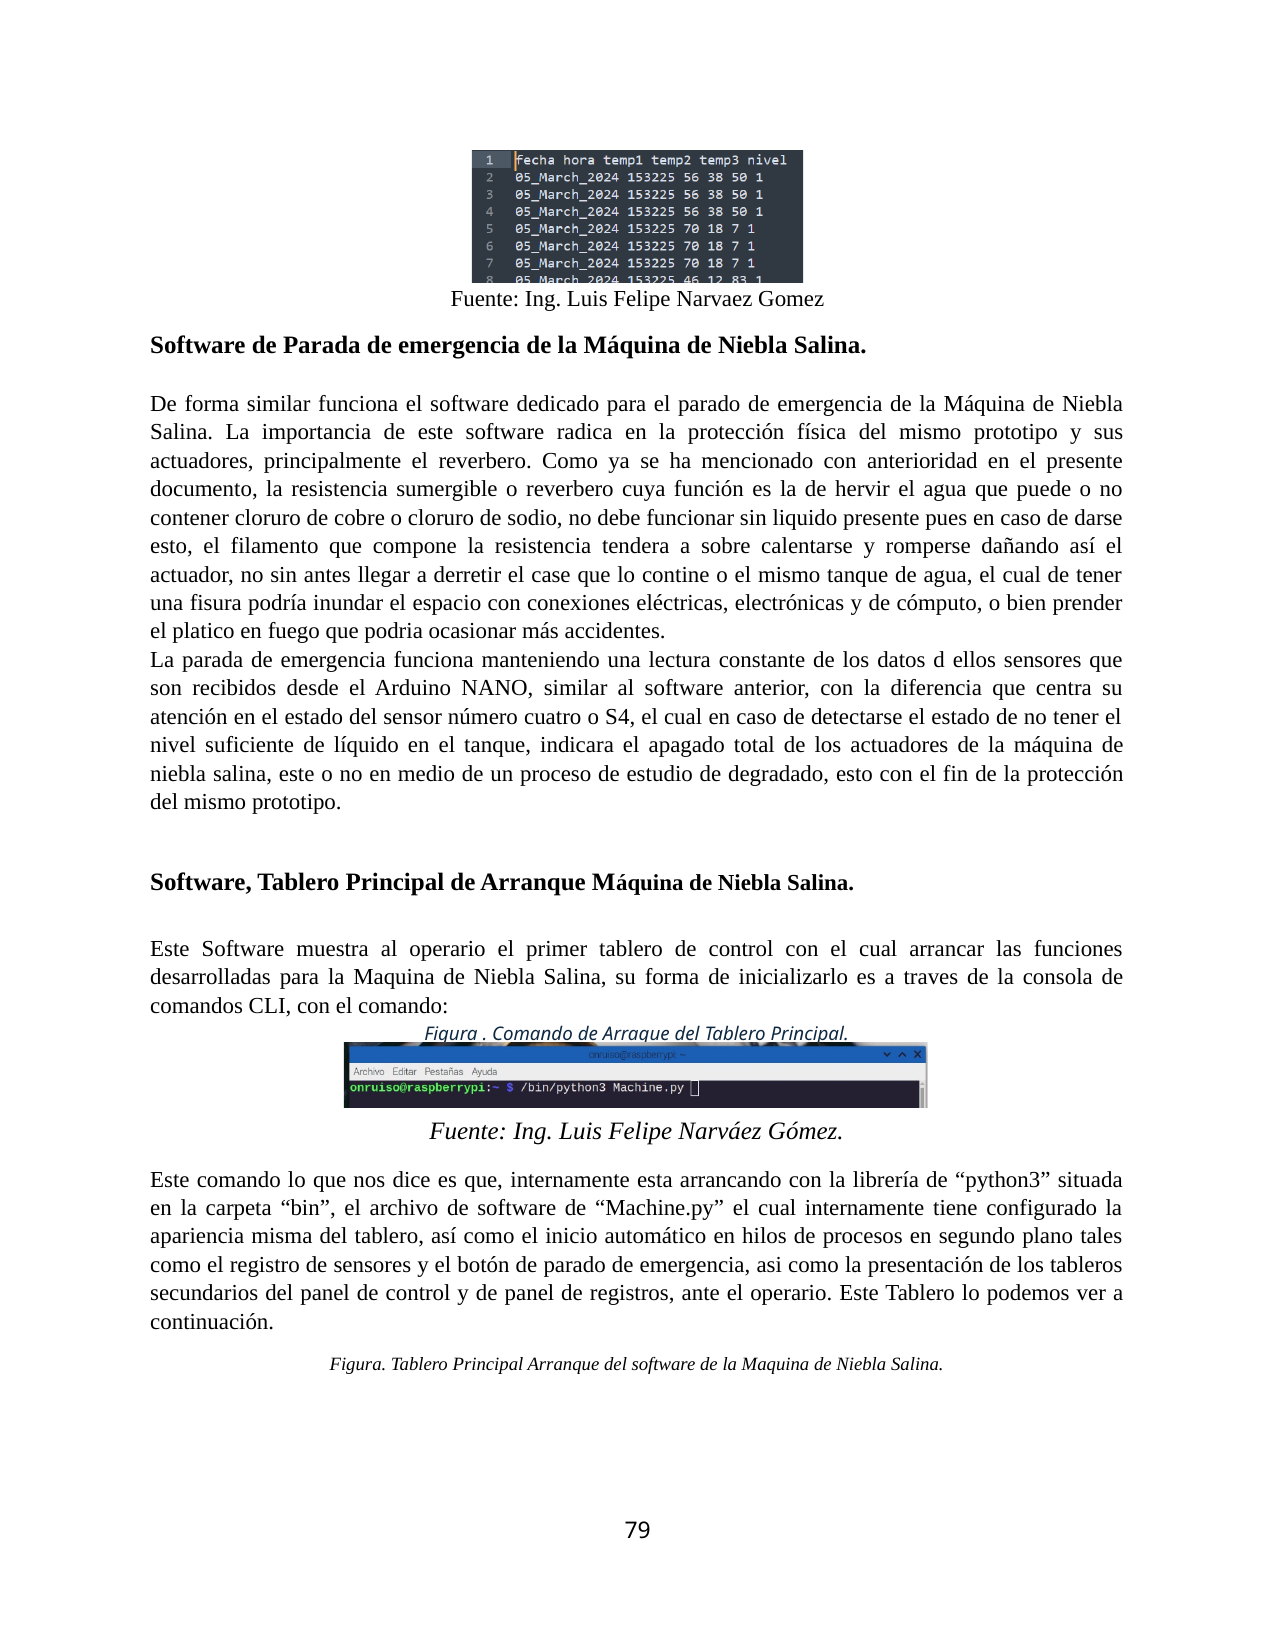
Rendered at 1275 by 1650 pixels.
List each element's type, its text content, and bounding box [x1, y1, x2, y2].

text Este Software muestra al operario el primer tablero de control con el cual arrancar las funciones desarrolladas para la Maquina de Niebla Salina, su forma de inicializarlo es a traves de la consola de comandos CLI, con el comando: [150, 935, 1125, 1018]
subtitle Software de Parada de emergencia de la Máquina de Niebla Salina. [150, 331, 1125, 359]
text Figura . Comando de Arraque del Tablero Principal. [150, 1020, 1125, 1046]
subtitle Software, Tablero Principal de Arranque Máquina de Niebla Salina. [150, 867, 1125, 896]
text Fuente: Ing. Luis Felipe Narváez Gómez. [150, 1116, 1125, 1145]
text La parada de emergencia funciona manteniendo una lectura constante de los datos d ellos sensores que son recibidos desde el Arduino NANO, similar al software anterior, con la diferencia que centra su atención en el estado del sensor número cuatro o S4, el cual en caso de detectarse el estado de no tener el nivel suficiente de líquido en el tanque, indicara el apagado total de los actuadores de la máquina de niebla salina, este o no en medio de un proceso de estudio de degradado, esto con el fin de la protección del mismo prototipo. [150, 646, 1125, 814]
text Este comando lo que nos dice es que, internamente esta arrancando con la librería de “python3” situada en la carpeta “bin”, el archivo de software de “Machine.py” el cual internamente tiene configurado la apariencia misma del tablero, así como el inicio automático en hilos de procesos en segundo plano tales como el registro de sensores y el botón de parado de emergencia, asi como la presentación de los tableros secundarios del panel de control y de panel de registros, ante el operario. Este Tablero lo podemos ver a continuación. [150, 1166, 1125, 1334]
text Fuente: Ing. Luis Felipe Narvaez Gomez [150, 285, 1125, 312]
text De forma similar funciona el software dedicado para el parado de emergencia de la Máquina de Niebla Salina. La importancia de este software radica en la protección física del mismo prototipo y sus actuadores, principalmente el reverbero. Como ya se ha mencionado con anterioridad en el presente documento, la resistencia sumergible o reverbero cuya función es la de hervir el agua que puede o no contener cloruro de cobre o cloruro de sodio, no debe funcionar sin liquido presente pues en caso de darse esto, el filamento que compone la resistencia tendera a sobre calentarse y romperse dañando así el actuador, no sin antes llegar a derretir el case que lo contine o el mismo tanque de agua, el cual de tener una fisura podría inundar el espacio con conexiones eléctricas, electrónicas y de cómputo, o bien prender el platico en fuego que podria ocasionar más accidentes. [150, 390, 1125, 644]
picture [471, 150, 804, 283]
picture [343, 1042, 928, 1108]
text Figura. Tablero Principal Arranque del software de la Maquina de Niebla Salina. [150, 1353, 1125, 1374]
